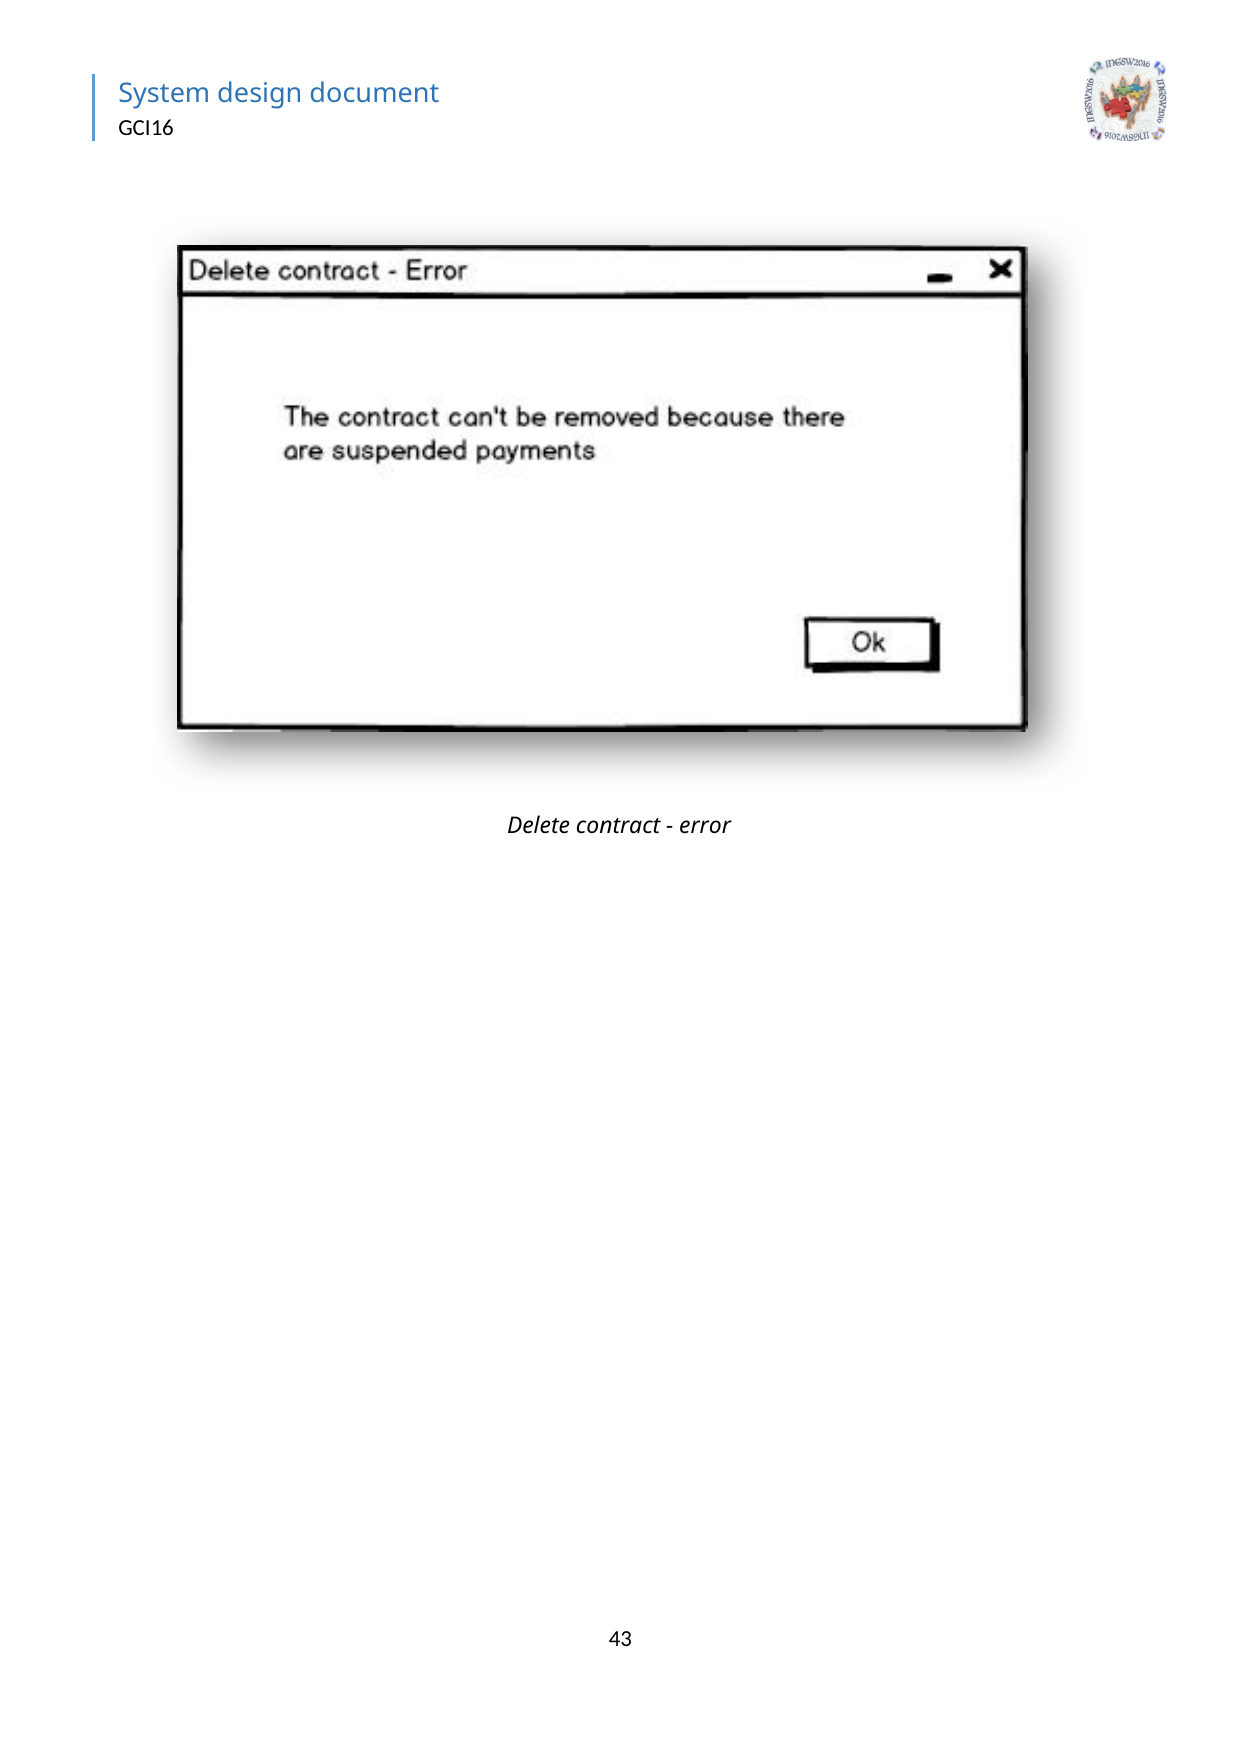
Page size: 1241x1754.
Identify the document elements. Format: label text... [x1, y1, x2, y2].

picture [177, 245, 1028, 732]
picture [1076, 55, 1171, 149]
text Delete contract - error [118, 809, 1122, 840]
